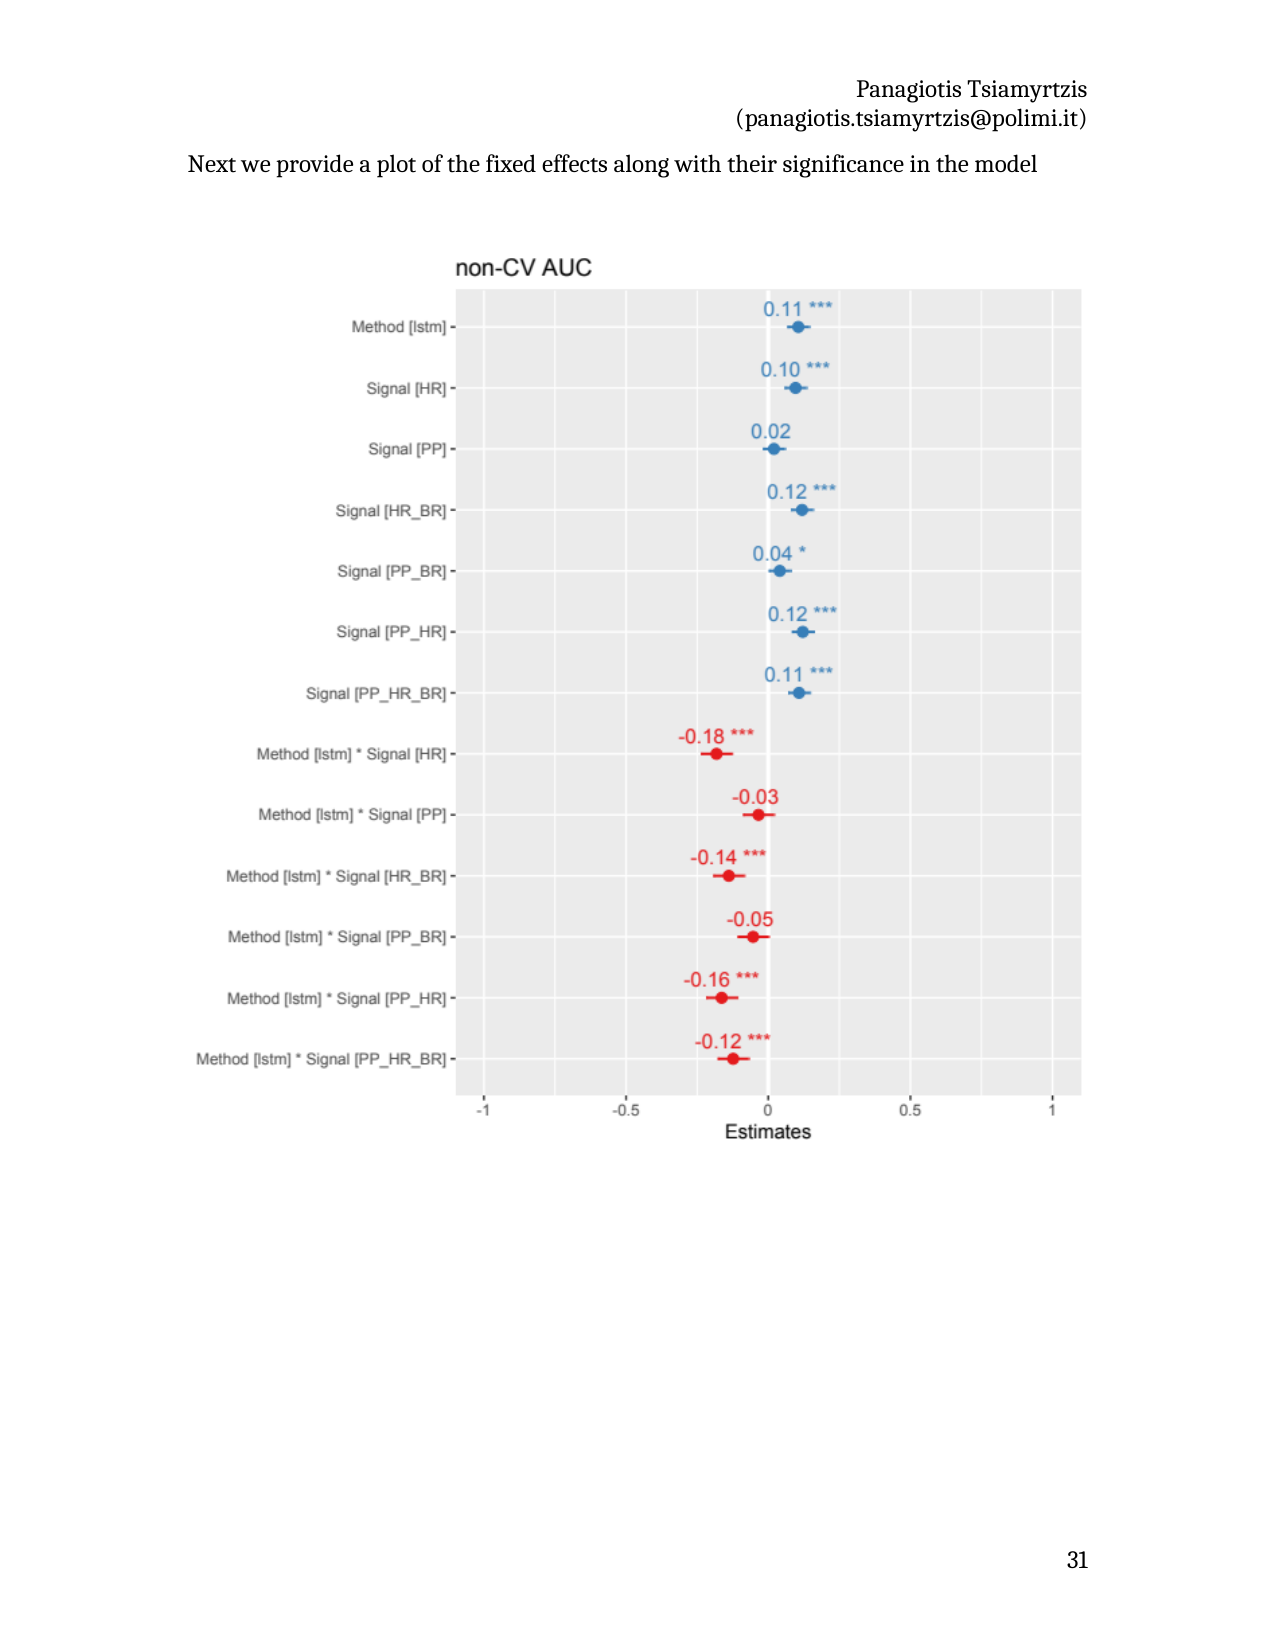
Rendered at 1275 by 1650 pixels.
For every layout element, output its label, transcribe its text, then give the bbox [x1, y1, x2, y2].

text Next we provide a plot of the fixed effects along with their significance in the model [187, 150, 1087, 179]
